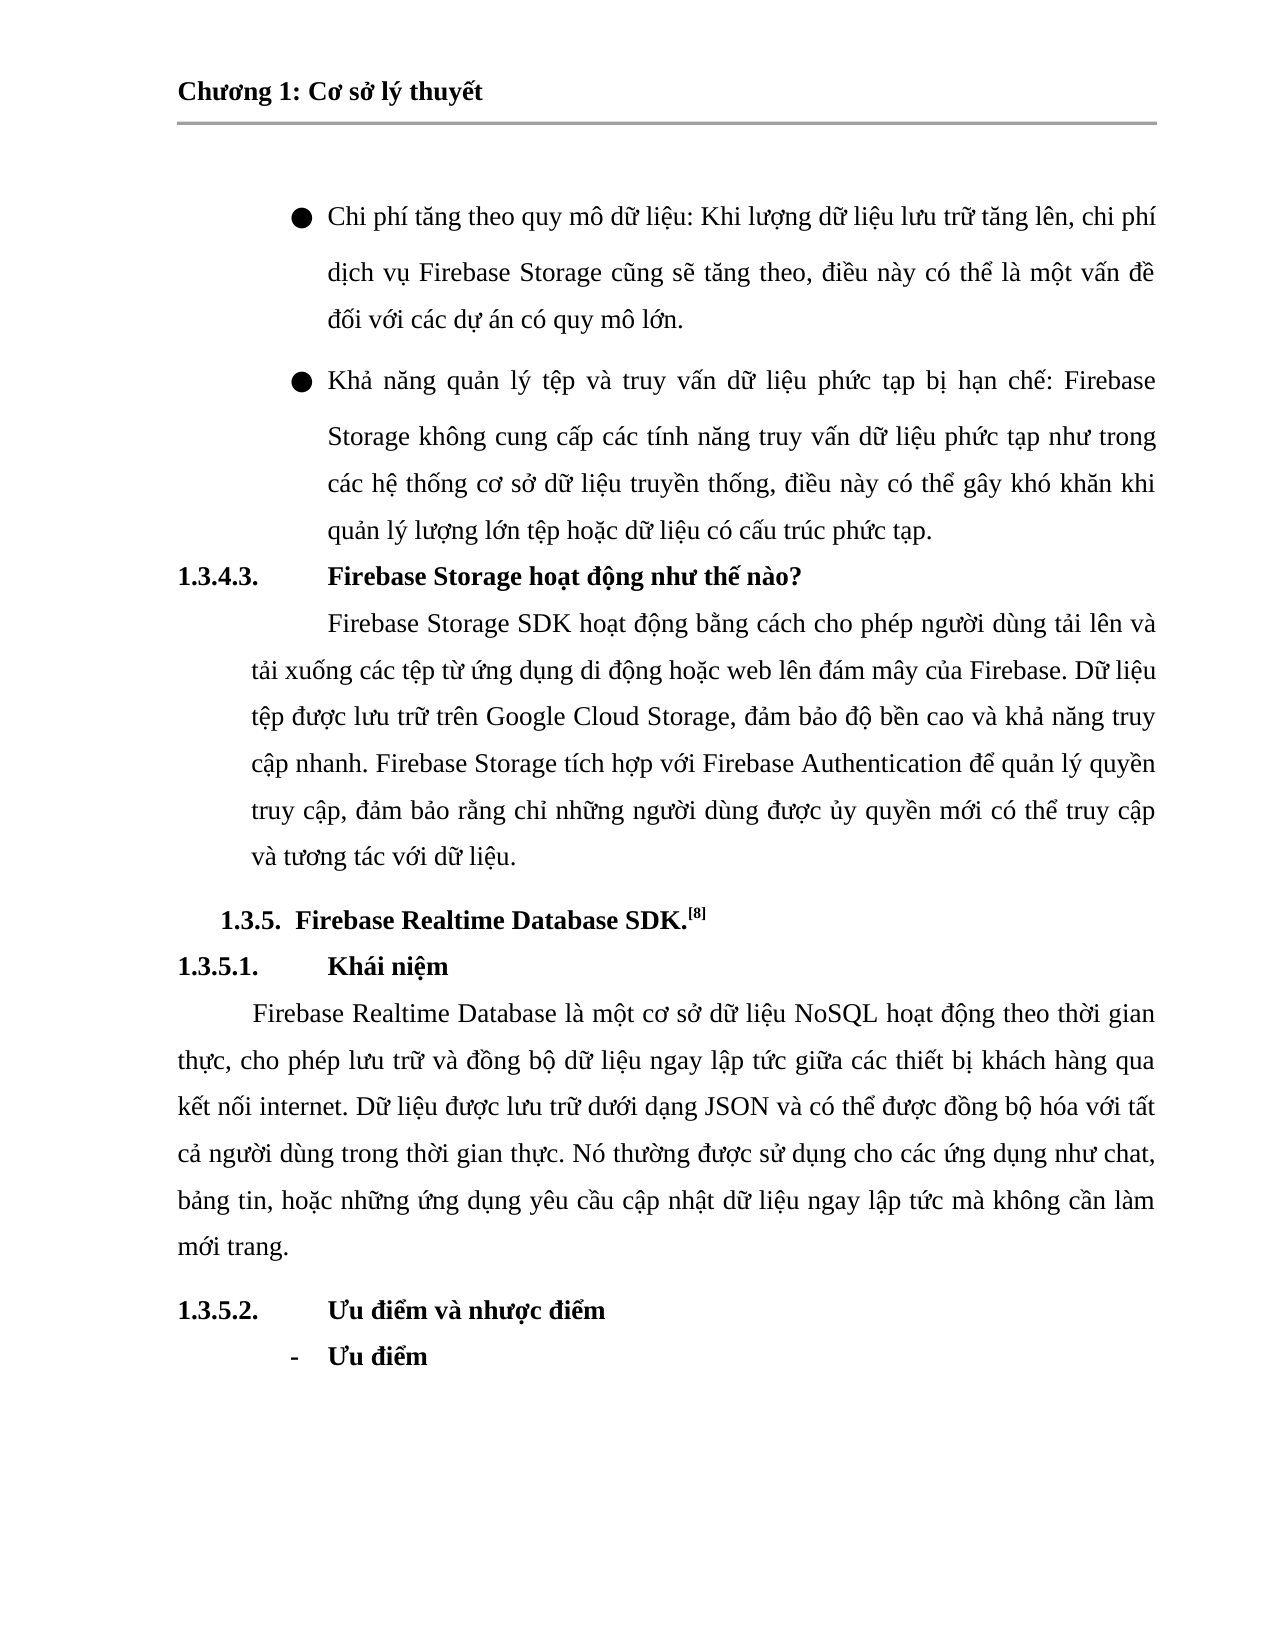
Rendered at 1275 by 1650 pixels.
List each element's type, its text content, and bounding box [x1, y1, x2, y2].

list Khái niệm [177, 950, 1157, 982]
list Ưu điểm [290, 1340, 1157, 1372]
list Ưu điểm và nhược điểm [177, 1294, 1157, 1325]
list Firebase Storage hoạt động như thế nào? [177, 560, 1157, 592]
list Chi phí tăng theo quy mô dữ liệu: Khi lượng dữ liệu lưu trữ tăng lên, chi phí dịch vụ Firebase Storage cũng sẽ tăng theo, điều này có thể là một vấn đề đối với các dự án có quy mô lớn. [290, 185, 1157, 334]
text Firebase Storage SDK hoạt động bằng cách cho phép người dùng tải lên và tải xuống các tệp từ ứng dụng di động hoặc web lên đám mây của Firebase. Dữ liệu tệp được lưu trữ trên Google Cloud Storage, đảm bảo độ bền cao và khả năng truy cập nhanh. Firebase Storage tích hợp với Firebase Authentication để quản lý quyền truy cập, đảm bảo rằng chỉ những người dùng được ủy quyền mới có thể truy cập và tương tác với dữ liệu. [251, 607, 1157, 872]
text Firebase Realtime Database là một cơ sở dữ liệu NoSQL hoạt động theo thời gian thực, cho phép lưu trữ và đồng bộ dữ liệu ngay lập tức giữa các thiết bị khách hàng qua kết nối internet. Dữ liệu được lưu trữ dưới dạng JSON và có thể được đồng bộ hóa với tất cả người dùng trong thời gian thực. Nó thường được sử dụng cho các ứng dụng như chat, bảng tin, hoặc những ứng dụng yêu cầu cập nhật dữ liệu ngay lập tức mà không cần làm mới trang. [177, 997, 1157, 1262]
list Firebase Realtime Database SDK.[8] [220, 904, 1157, 935]
list Khả năng quản lý tệp và truy vấn dữ liệu phức tạp bị hạn chế: Firebase Storage không cung cấp các tính năng truy vấn dữ liệu phức tạp như trong các hệ thống cơ sở dữ liệu truyền thống, điều này có thể gây khó khăn khi quản lý lượng lớn tệp hoặc dữ liệu có cấu trúc phức tạp. [290, 349, 1157, 545]
